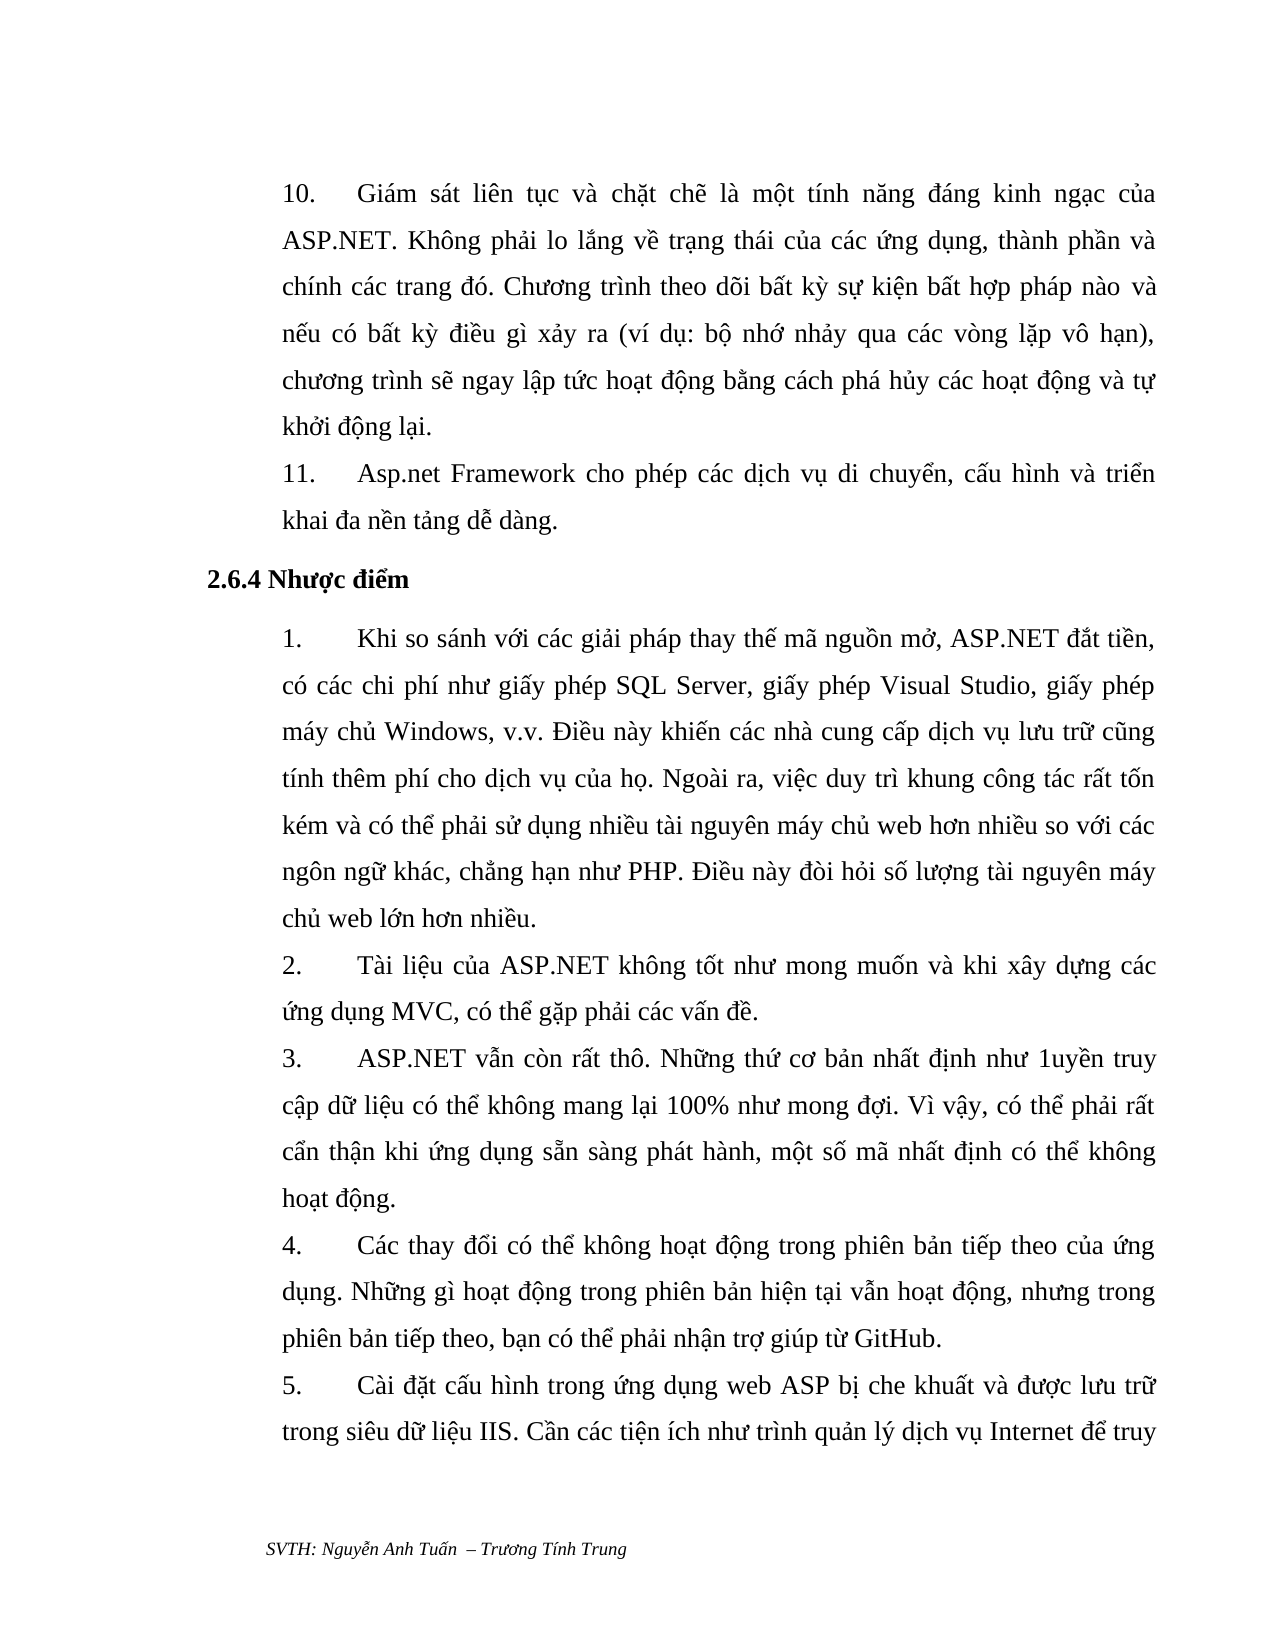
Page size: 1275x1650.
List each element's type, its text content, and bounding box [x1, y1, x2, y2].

subtitle Nhược điểm [207, 563, 1157, 594]
list Asp.net Framework cho phép các dịch vụ di chuyển, cấu hình và triển khai đa nền tảng dễ dàng. [282, 457, 1157, 535]
list Giám sát liên tục và chặt chẽ là một tính năng đáng kinh ngạc của ASP.NET. Không phải lo lắng về trạng thái của các ứng dụng, thành phần và chính các trang đó. Chương trình theo dõi bất kỳ sự kiện bất hợp pháp nào và nếu có bất kỳ điều gì xảy ra (ví dụ: bộ nhớ nhảy qua các vòng lặp vô hạn), chương trình sẽ ngay lập tức hoạt động bằng cách phá hủy các hoạt động và tự khởi động lại. [282, 177, 1157, 442]
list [282, 1369, 1157, 1447]
list Các thay đổi có thể không hoạt động trong phiên bản tiếp theo của ứng dụng. Những gì hoạt động trong phiên bản hiện tại vẫn hoạt động, nhưng trong phiên bản tiếp theo, bạn có thể phải nhận trợ giúp từ GitHub. [282, 1229, 1157, 1353]
list ASP.NET vẫn còn rất thô. Những thứ cơ bản nhất định như 1uyền truy cập dữ liệu có thể không mang lại 100% như mong đợi. Vì vậy, có thể phải rất cẩn thận khi ứng dụng sẵn sàng phát hành, một số mã nhất định có thể không hoạt động. [282, 1042, 1157, 1213]
list Khi so sánh với các giải pháp thay thế mã nguồn mở, ASP.NET đắt tiền, có các chi phí như giấy phép SQL Server, giấy phép Visual Studio, giấy phép máy chủ Windows, v.v. Điều này khiến các nhà cung cấp dịch vụ lưu trữ cũng tính thêm phí cho dịch vụ của họ. Ngoài ra, việc duy trì khung công tác rất tốn kém và có thể phải sử dụng nhiều tài nguyên máy chủ web hơn nhiều so với các ngôn ngữ khác, chẳng hạn như PHP. Điều này đòi hỏi số lượng tài nguyên máy chủ web lớn hơn nhiều. [282, 622, 1157, 933]
list Tài liệu của ASP.NET không tốt như mong muốn và khi xây dựng các ứng dụng MVC, có thể gặp phải các vấn đề. [282, 949, 1157, 1027]
